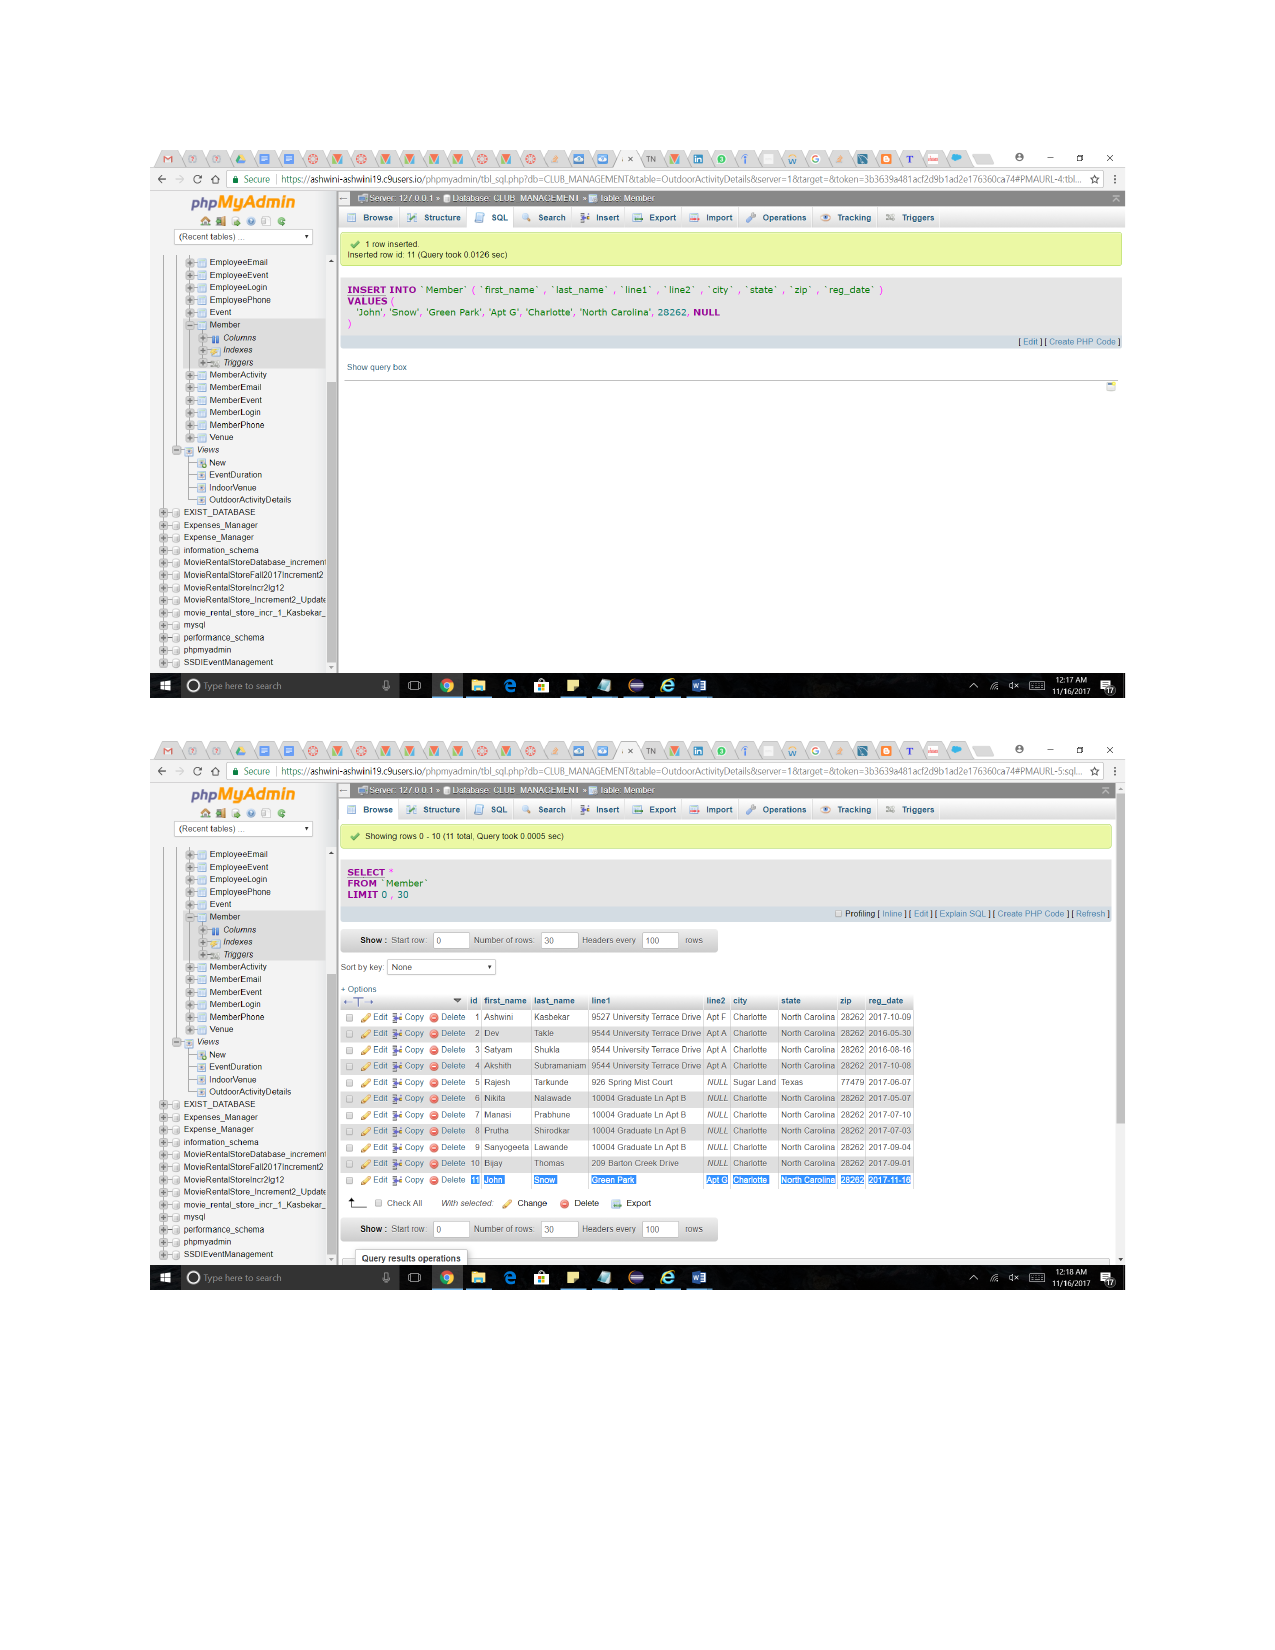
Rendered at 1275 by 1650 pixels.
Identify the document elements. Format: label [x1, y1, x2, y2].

picture [150, 741, 1125, 1290]
picture [150, 150, 1125, 698]
